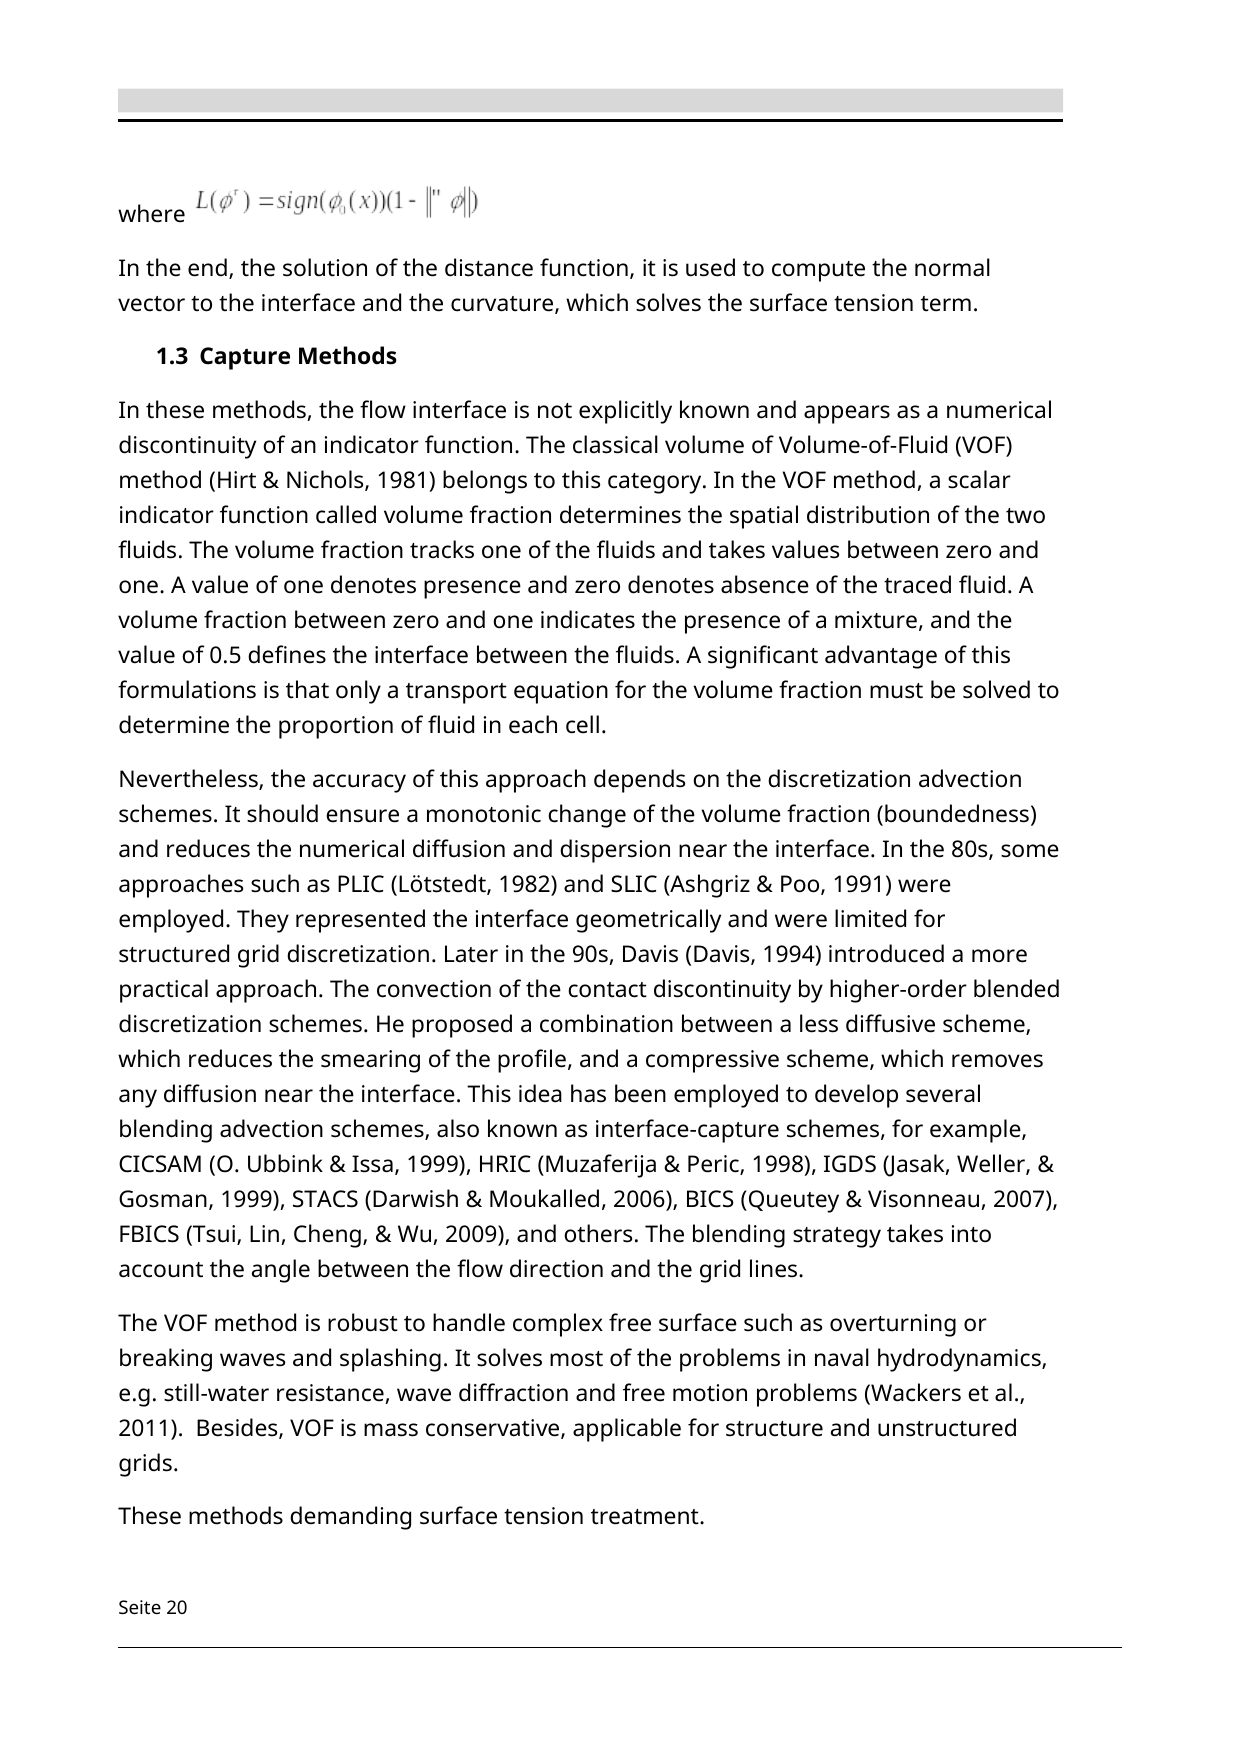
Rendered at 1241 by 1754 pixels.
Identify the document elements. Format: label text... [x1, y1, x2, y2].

text In the end, the solution of the distance function, it is used to compute the normal vector to the interface and the curvature, which solves the surface tension term. [118, 251, 1063, 318]
text In these methods, the flow interface is not explicitly known and appears as a numerical discontinuity of an indicator function. The classical volume of Volume-of-Fluid (VOF) method (Hirt & Nichols, 1981) belongs to this category. In the VOF method, a scalar indicator function called volume fraction determines the spatial distribution of the two fluids. The volume fraction tracks one of the fluids and takes values between zero and one. A value of one denotes presence and zero denotes absence of the traced fluid. A volume fraction between zero and one indicates the presence of a mixture, and the value of 0.5 defines the interface between the fluids. A significant advantage of this formulations is that only a transport equation for the volume fraction must be solved to determine the proportion of fluid in each cell. [118, 394, 1063, 740]
text where [118, 181, 1063, 229]
list Capture Methods [156, 340, 1063, 371]
text These methods demanding surface tension treatment. [118, 1500, 1063, 1531]
text The VOF method is robust to handle complex free surface such as overturning or breaking waves and splashing. It solves most of the problems in naval hydrodynamics, e.g. still-water resistance, wave diffraction and free motion problems (Wackers et al., 2011). Besides, VOF is mass conservative, applicable for structure and unstructured grids. [118, 1306, 1063, 1478]
text Nevertheless, the accuracy of this approach depends on the discretization advection schemes. It should ensure a monotonic change of the volume fraction (boundedness) and reduces the numerical diffusion and dispersion near the interface. In the 80s, some approaches such as PLIC (Lötstedt, 1982) and SLIC (Ashgriz & Poo, 1991) were employed. They represented the interface geometrically and were limited for structured grid discretization. Later in the 90s, Davis (Davis, 1994) introduced a more practical approach. The convection of the contact discontinuity by higher-order blended discretization schemes. He proposed a combination between a less diffusive scheme, which reduces the smearing of the profile, and a compressive scheme, which removes any diffusion near the interface. This idea has been employed to develop several blending advection schemes, also known as interface-capture schemes, for example, CICSAM (O. Ubbink & Issa, 1999), HRIC (Muzaferija & Peric, 1998), IGDS (Jasak, Weller, & Gosman, 1999), STACS (Darwish & Moukalled, 2006), BICS (Queutey & Visonneau, 2007), FBICS (Tsui, Lin, Cheng, & Wu, 2009), and others. The blending strategy takes into account the angle between the flow direction and the grid lines. [118, 763, 1063, 1284]
